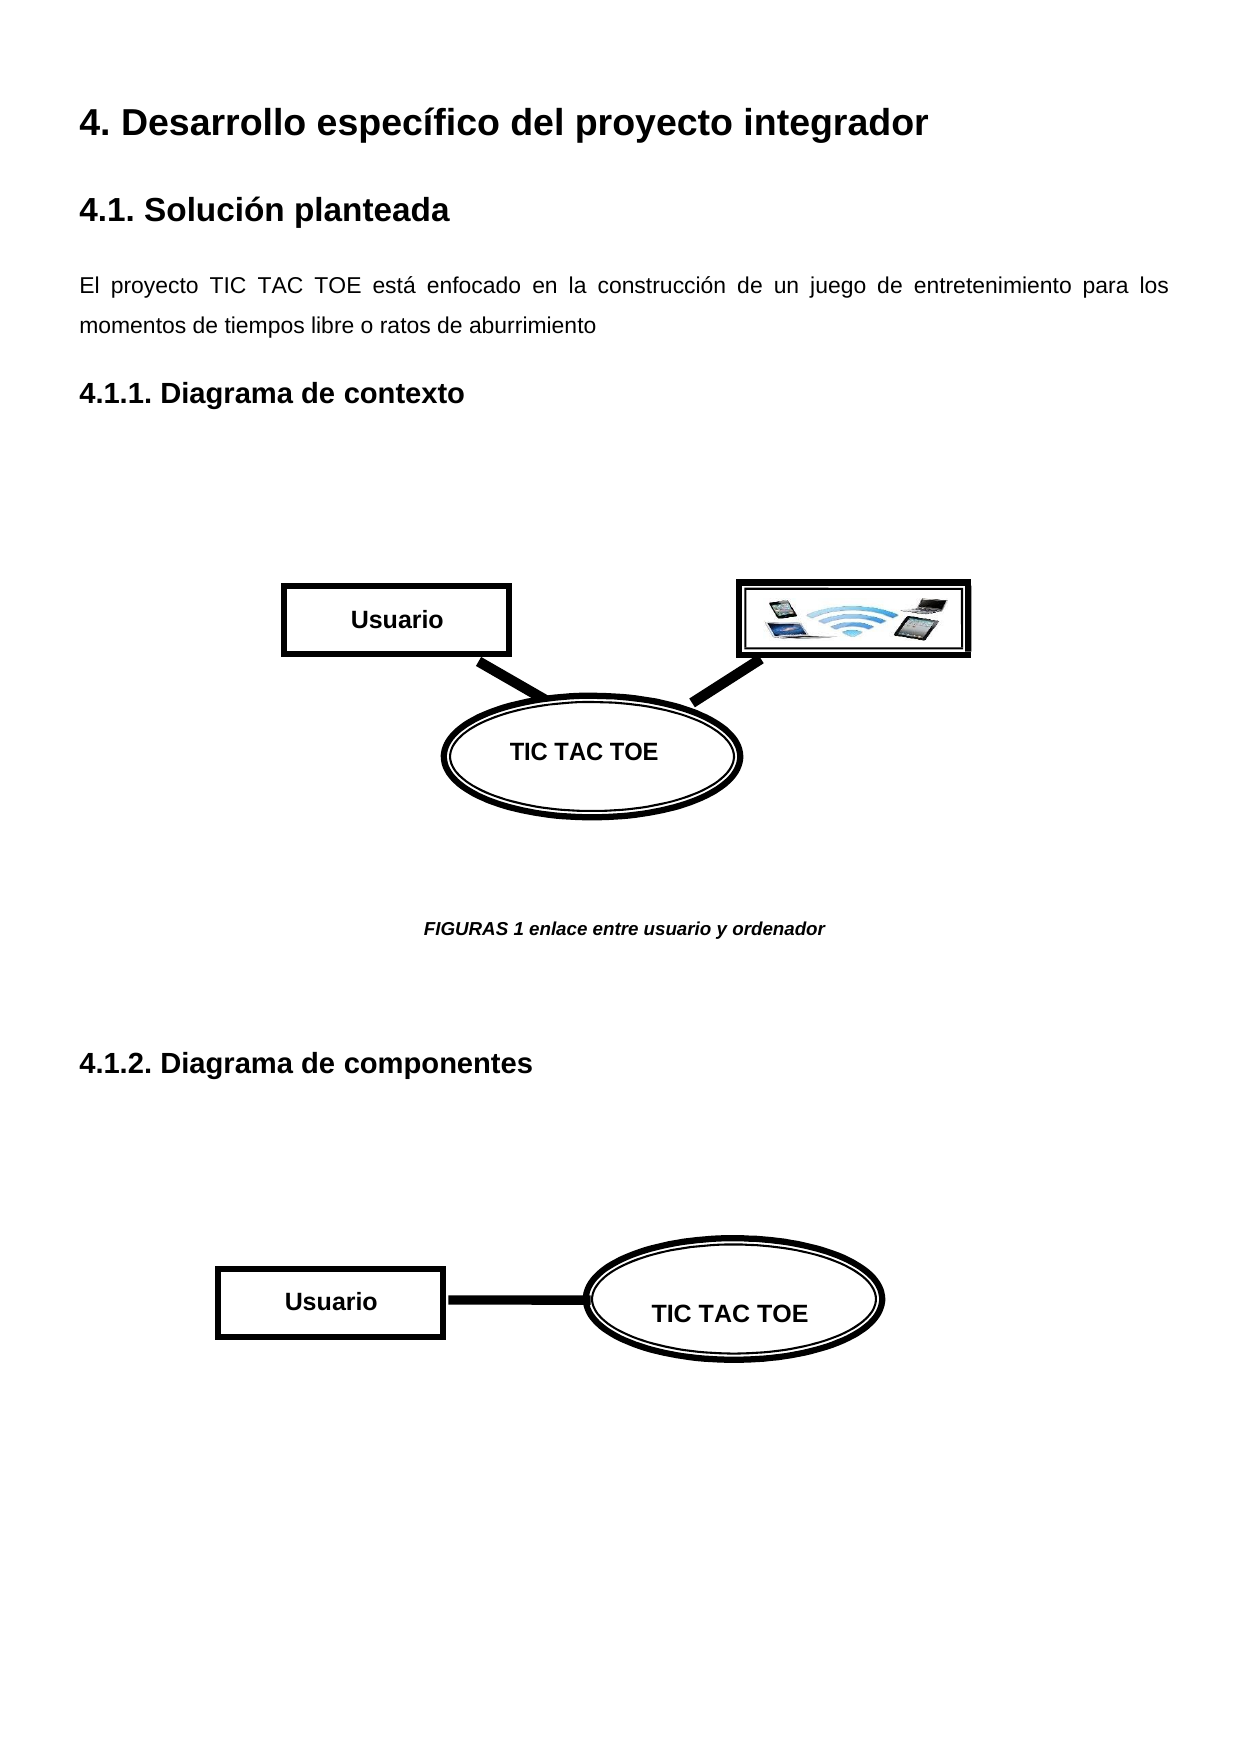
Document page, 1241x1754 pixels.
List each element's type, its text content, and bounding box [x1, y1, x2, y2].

subtitle 4.1. Solución planteada [79, 190, 1169, 228]
subtitle 4.1.1. Diagrama de contexto [79, 376, 1169, 410]
subtitle 4. Desarrollo específico del proyecto integrador [79, 100, 1169, 143]
subtitle 4.1.2. Diagrama de componentes [79, 1047, 1169, 1080]
text FIGURAS 1 enlace entre usuario y ordenador [79, 917, 1169, 939]
text El proyecto TIC TAC TOE está enfocado en la construcción de un juego de entretenimiento para los momentos de tiempos libre o ratos de aburrimiento [79, 272, 1169, 338]
picture [763, 598, 948, 641]
